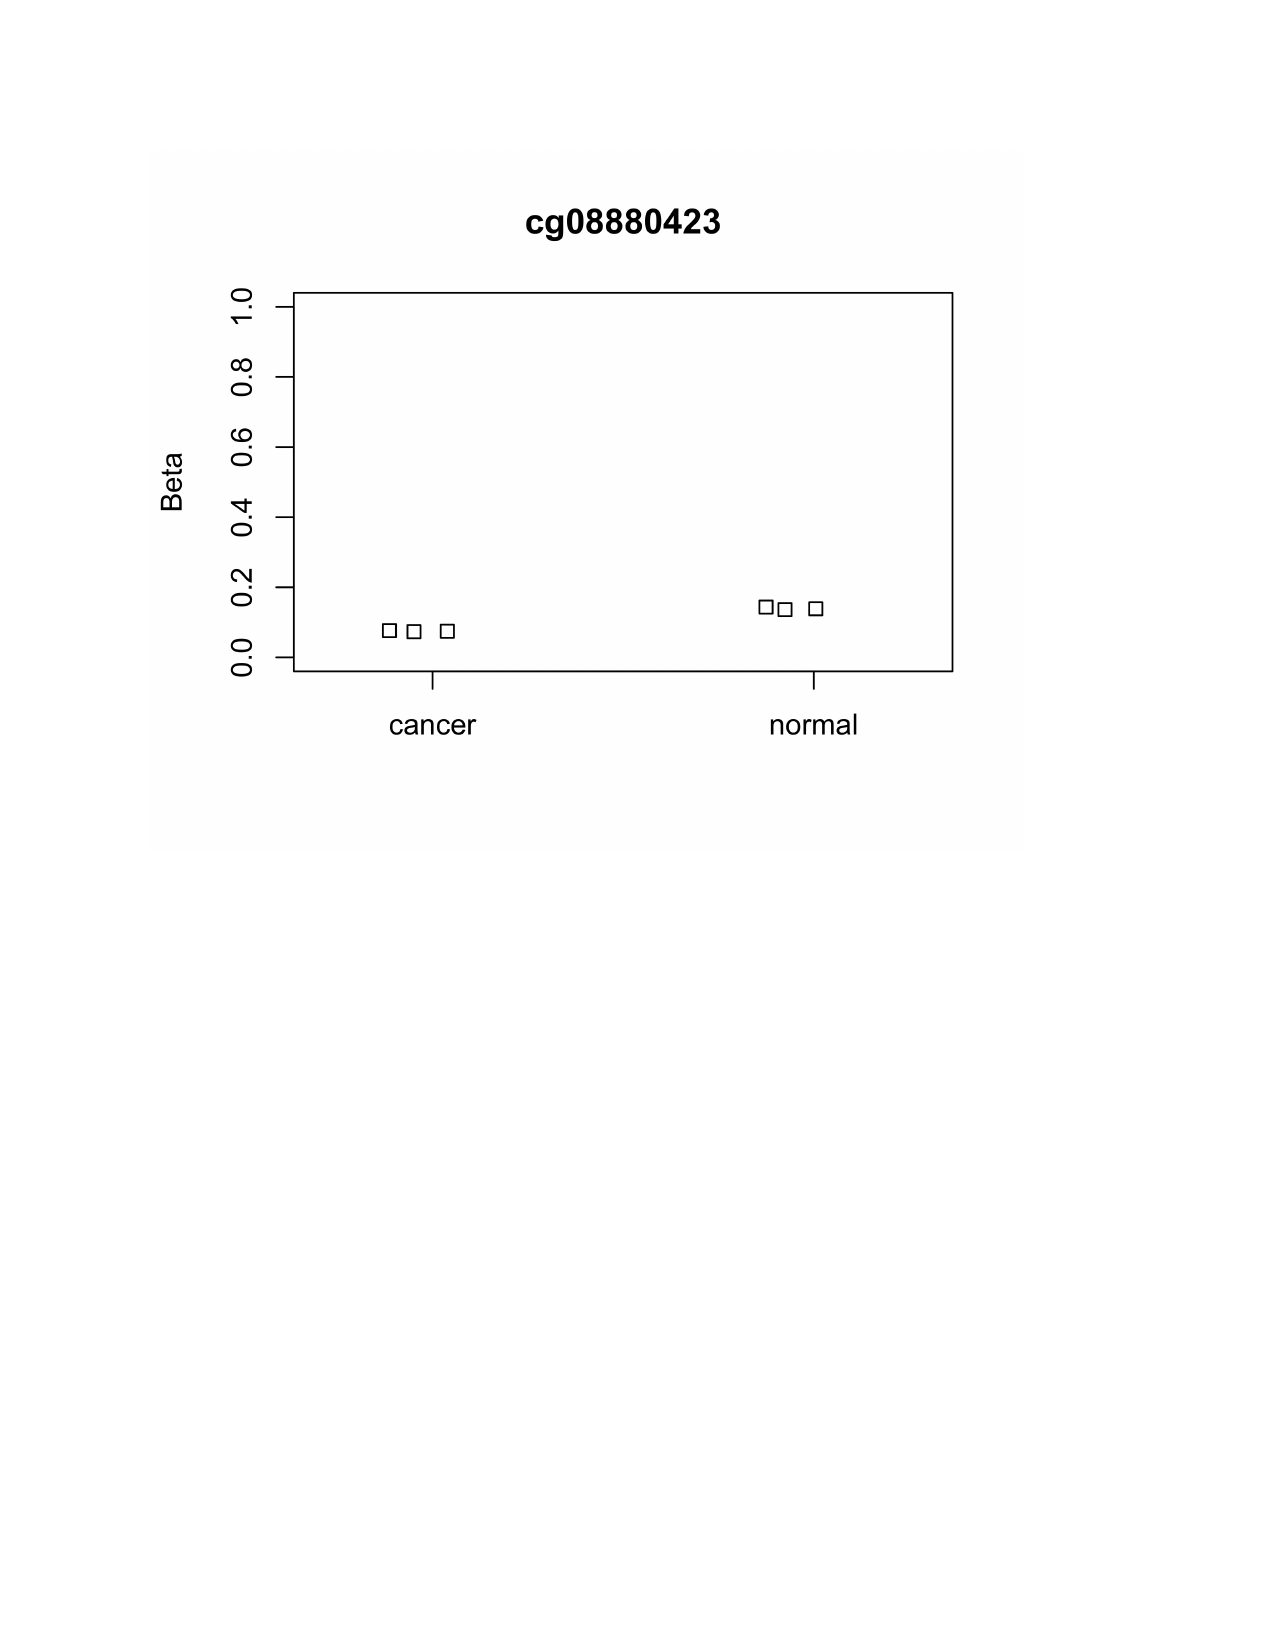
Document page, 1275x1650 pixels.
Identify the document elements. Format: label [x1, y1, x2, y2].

picture [150, 150, 1025, 850]
